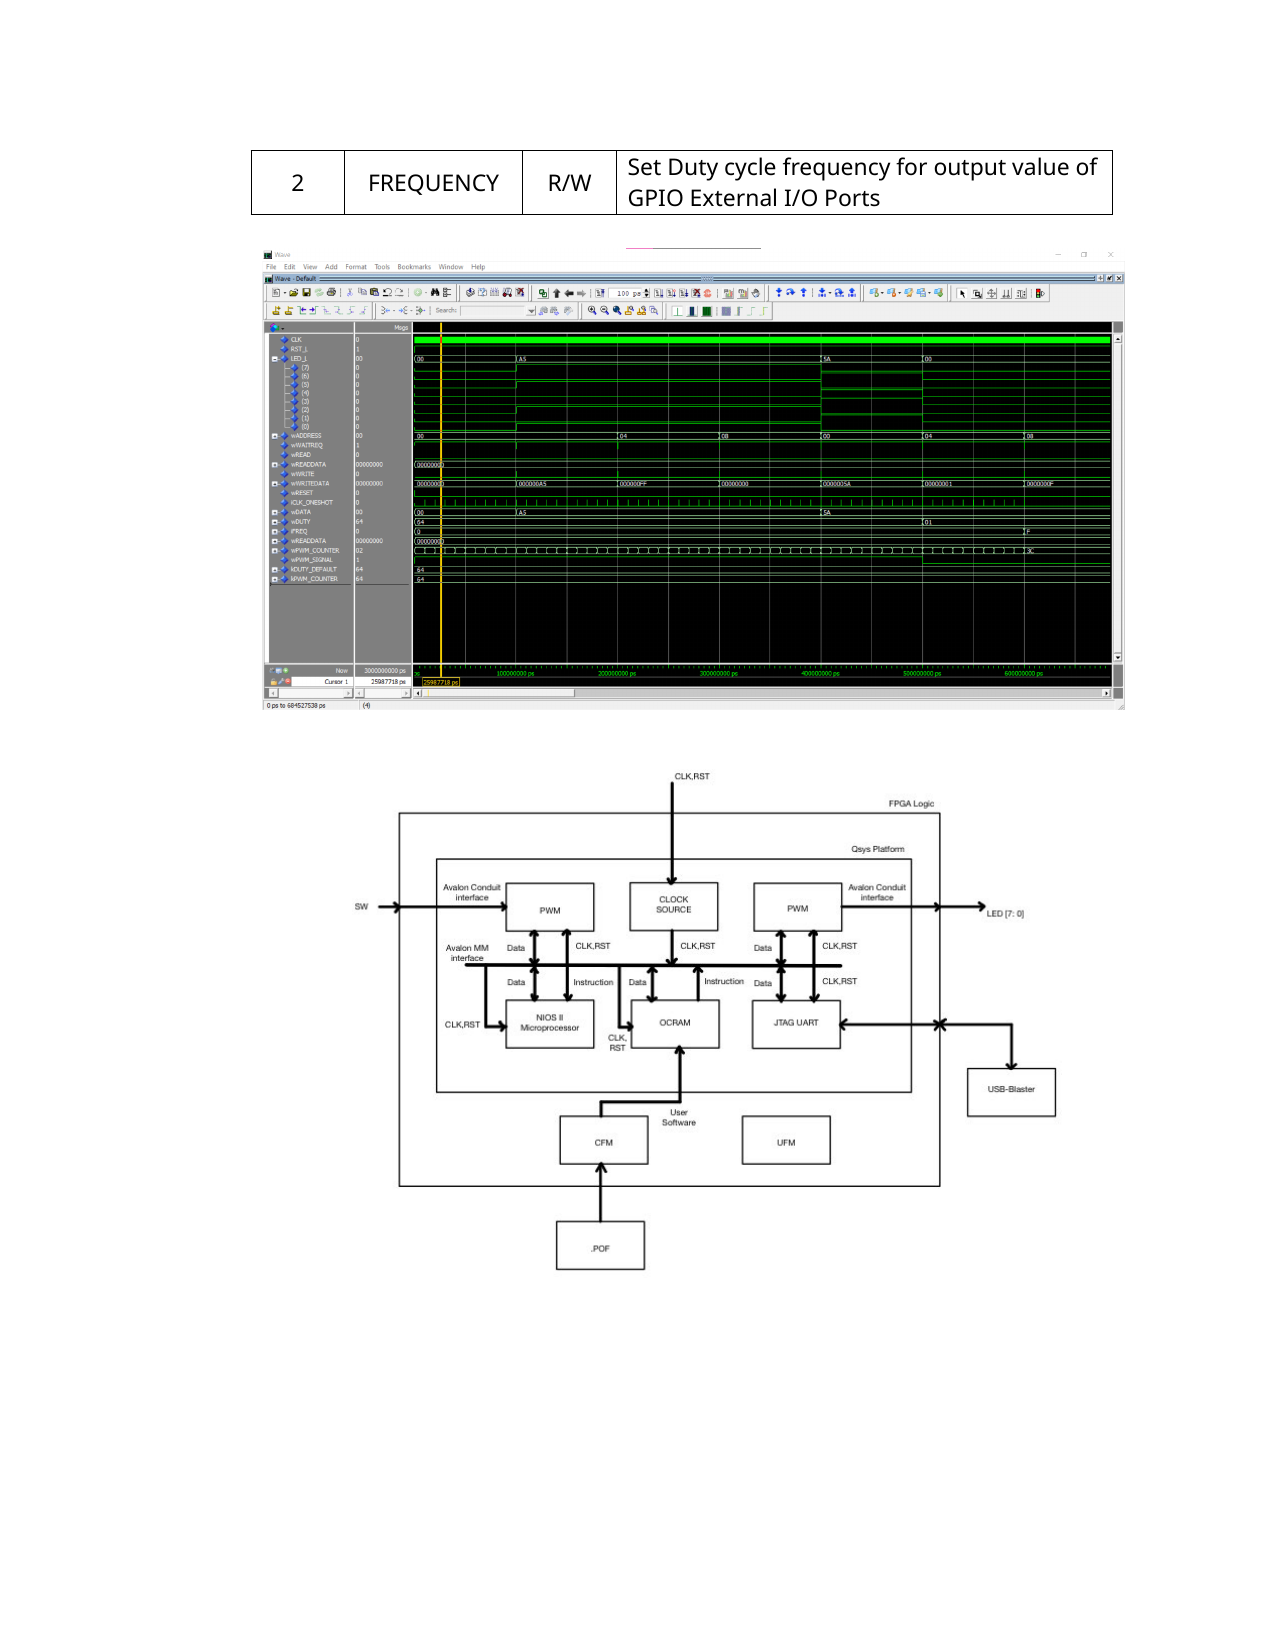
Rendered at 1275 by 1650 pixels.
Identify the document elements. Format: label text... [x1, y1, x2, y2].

picture [262, 248, 1125, 710]
table_cell FREQUENCY [345, 151, 522, 213]
table_cell Set Duty cycle frequency for output value of GPIO External I/O Ports [617, 151, 1112, 213]
table_cell R/W [523, 151, 616, 213]
table_cell 2 [252, 151, 344, 213]
picture [320, 745, 1068, 1296]
